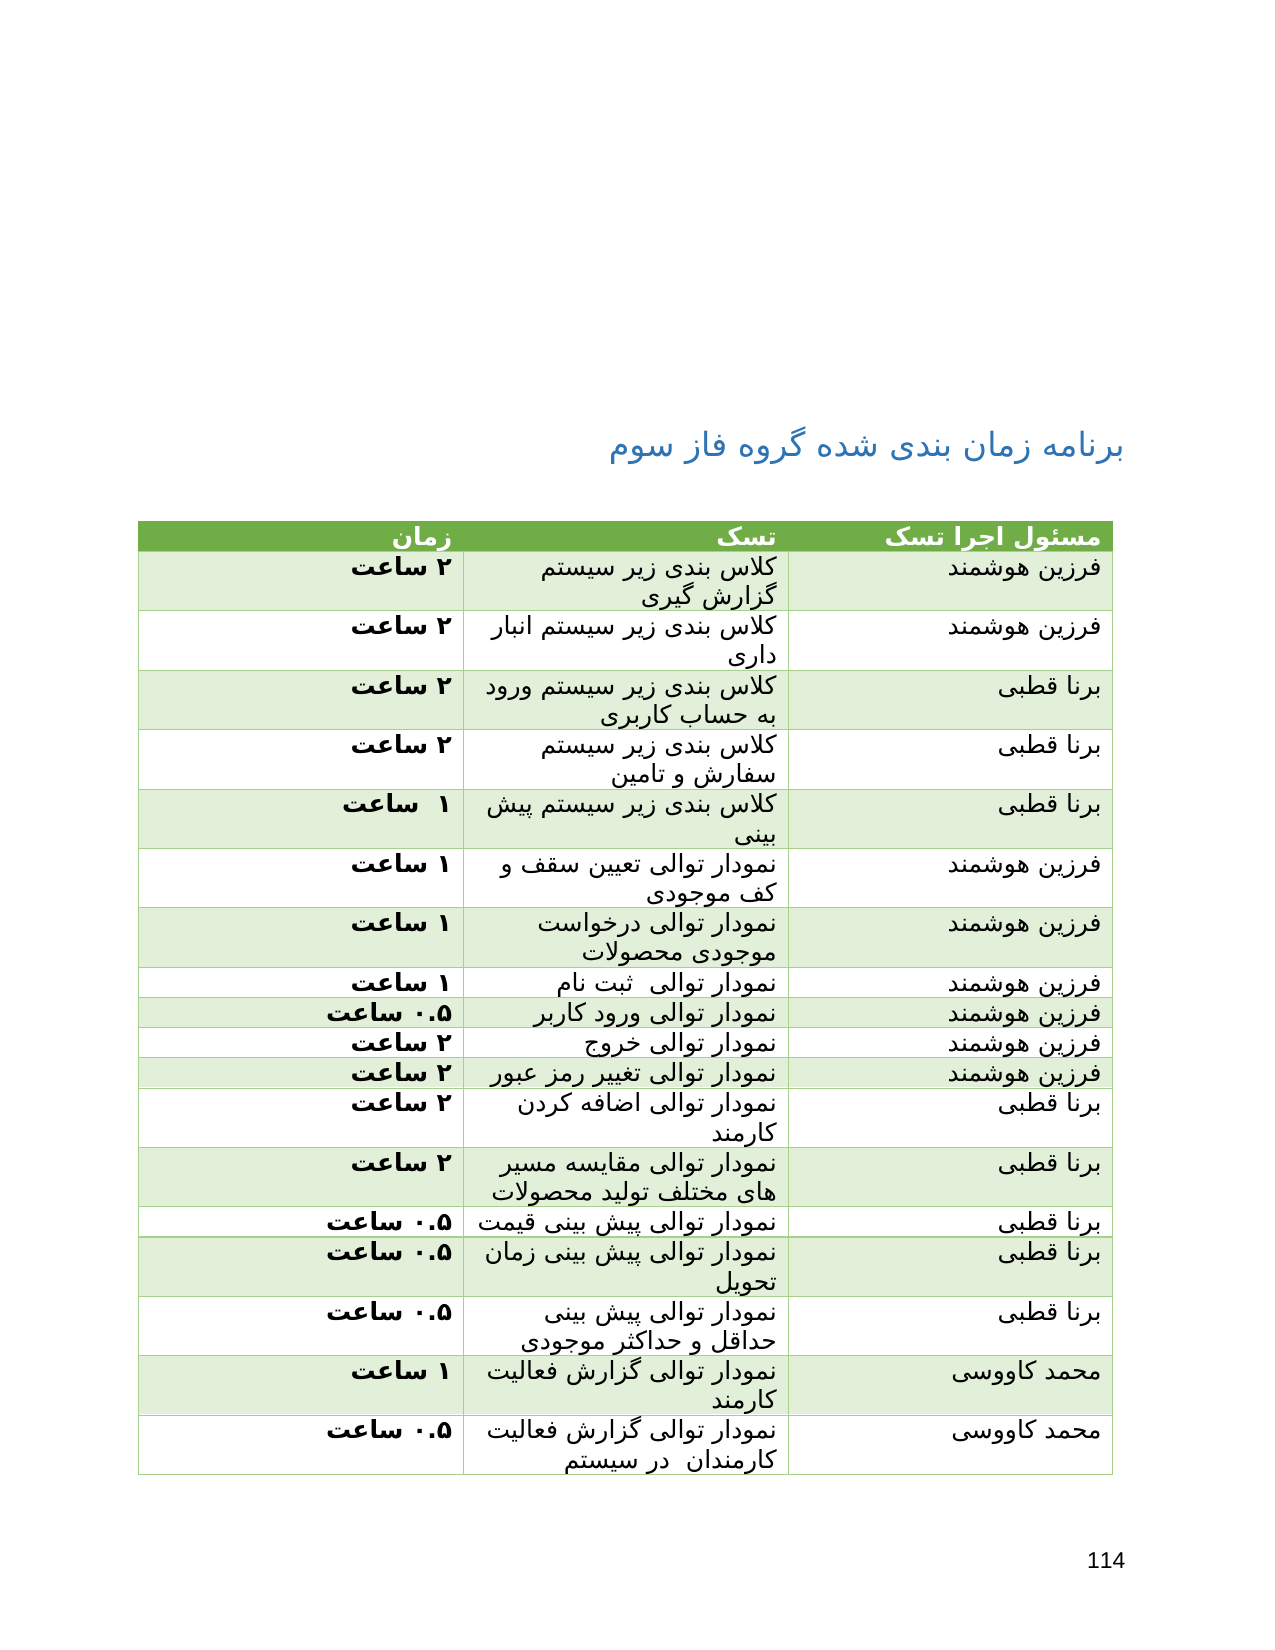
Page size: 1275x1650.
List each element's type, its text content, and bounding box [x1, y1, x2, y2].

table_cell کلاس بندی زیر سیستم انبار داری [464, 611, 788, 670]
table_header زمان [139, 522, 463, 551]
table_cell ۱ ساعت [139, 1356, 463, 1414]
table_cell ۰.۵ ساعت [139, 1207, 463, 1236]
table_cell برنا قطبی [789, 1238, 1112, 1296]
table_cell برنا قطبی [789, 1148, 1112, 1206]
table_cell کلاس بندی زیر سیستم ورود به حساب کاربری [464, 671, 788, 729]
table_cell برنا قطبی [789, 1089, 1112, 1147]
table_cell نمودار توالی پیش بینی حداقل و حداکثر موجودی [464, 1297, 788, 1355]
table_cell ۱ ساعت [139, 849, 463, 907]
table_cell نمودار توالی ورود کاربر [464, 998, 788, 1027]
table_cell برنا قطبی [789, 790, 1112, 848]
table_cell نمودار توالی درخواست موجودی محصولات [464, 908, 788, 967]
table_cell برنا قطبی [789, 730, 1112, 788]
table_cell نمودار توالی اضافه کردن کارمند [464, 1089, 788, 1147]
table_cell ۱ ساعت [139, 908, 463, 967]
table_cell فرزین هوشمند [789, 1058, 1112, 1087]
table_cell نمودار توالی تعیین سقف و کف موجودی [464, 849, 788, 907]
table_cell برنا قطبی [789, 1297, 1112, 1355]
table_cell نمودار توالی مقایسه مسیر های مختلف تولید محصولات [464, 1148, 788, 1206]
subtitle برنامه زمان بندی شده گروه فاز سوم [150, 426, 1125, 464]
table_header مسئول اجرا تسک [789, 522, 1112, 551]
table_header تسک [464, 522, 788, 551]
table_cell ۲ ساعت [139, 1028, 463, 1057]
table_cell کلاس بندی زیر سیستم سفارش و تامین [464, 730, 788, 788]
table_cell ۰.۵ ساعت [139, 1297, 463, 1355]
table_cell ۱ ساعت [139, 968, 463, 997]
table_cell نمودار توالی تغییر رمز عبور [464, 1058, 788, 1087]
table_cell نمودار توالی خروج [464, 1028, 788, 1057]
table_cell ۲ ساعت [139, 730, 463, 788]
table_cell ۲ ساعت [139, 1148, 463, 1206]
table_cell فرزین هوشمند [789, 908, 1112, 967]
table_cell ۲ ساعت [139, 611, 463, 670]
table_cell ۱ ساعت [139, 790, 463, 848]
table_cell فرزین هوشمند [789, 998, 1112, 1027]
table_cell فرزین هوشمند [789, 849, 1112, 907]
table_cell ۰.۵ ساعت [139, 1416, 463, 1474]
table_cell ۲ ساعت [139, 1058, 463, 1087]
table_cell ۲ ساعت [139, 671, 463, 729]
table_cell محمد کاووسی [789, 1416, 1112, 1474]
table_cell ۰.۵ ساعت [139, 1238, 463, 1296]
table_cell کلاس بندی زیر سیستم پیش بینی [464, 790, 788, 848]
table_cell ۲ ساعت [139, 1089, 463, 1147]
table_cell کلاس بندی زیر سیستم گزارش گیری [464, 552, 788, 610]
table_cell نمودار توالی پیش بینی قیمت [464, 1207, 788, 1236]
table_cell نمودار توالی پیش بینی زمان تحویل [464, 1238, 788, 1296]
table_cell فرزین هوشمند [789, 611, 1112, 670]
table_cell فرزین هوشمند [789, 552, 1112, 610]
table_cell نمودار توالی ثبت نام [464, 968, 788, 997]
table_cell نمودار توالی گزارش فعالیت کارمندان در سیستم [464, 1416, 788, 1474]
table_cell ۲ ساعت [139, 552, 463, 610]
table_cell فرزین هوشمند [789, 1028, 1112, 1057]
table_cell فرزین هوشمند [789, 968, 1112, 997]
table_cell محمد کاووسی [789, 1356, 1112, 1414]
table_cell نمودار توالی گزارش فعالیت کارمند [464, 1356, 788, 1414]
table_cell برنا قطبی [789, 1207, 1112, 1236]
table_cell برنا قطبی [789, 671, 1112, 729]
table_cell ۰.۵ ساعت [139, 998, 463, 1027]
